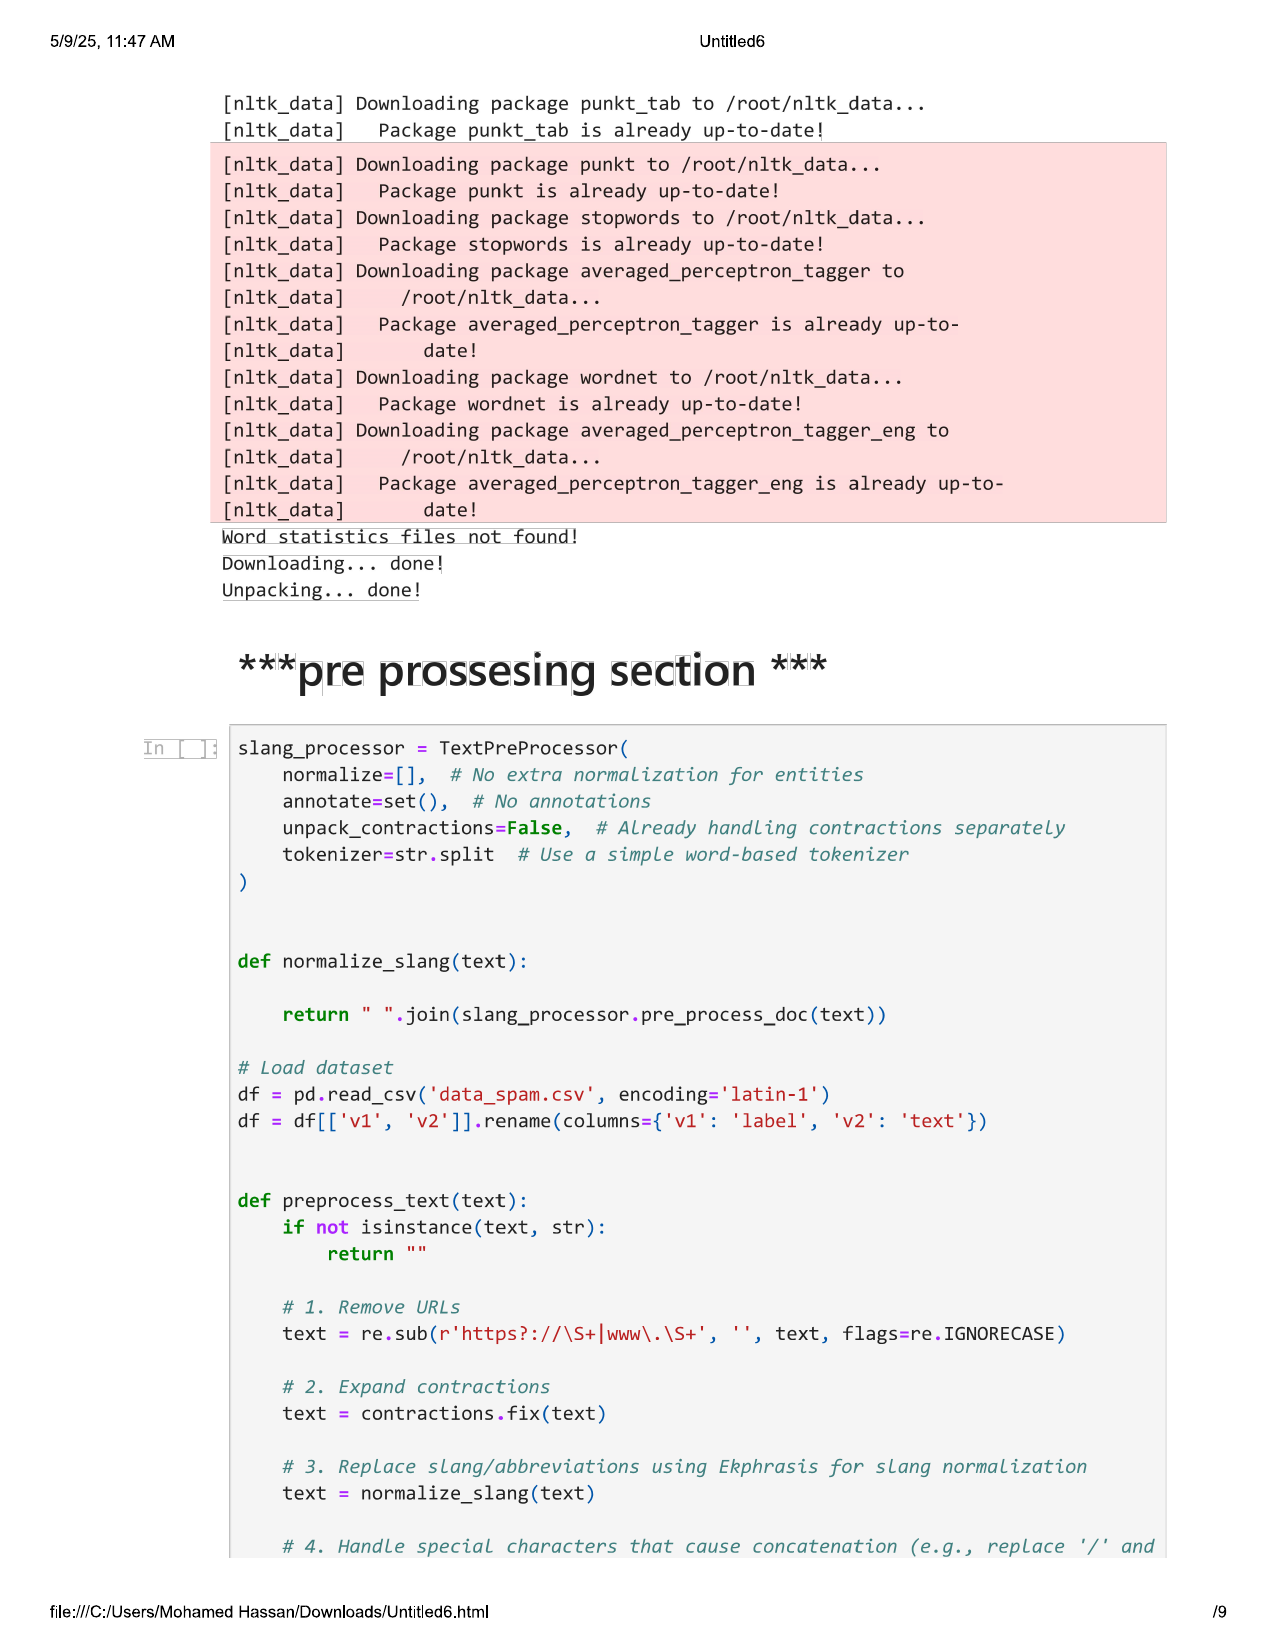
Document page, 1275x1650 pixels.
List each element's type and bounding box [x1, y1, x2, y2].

picture [143, 95, 1213, 1558]
